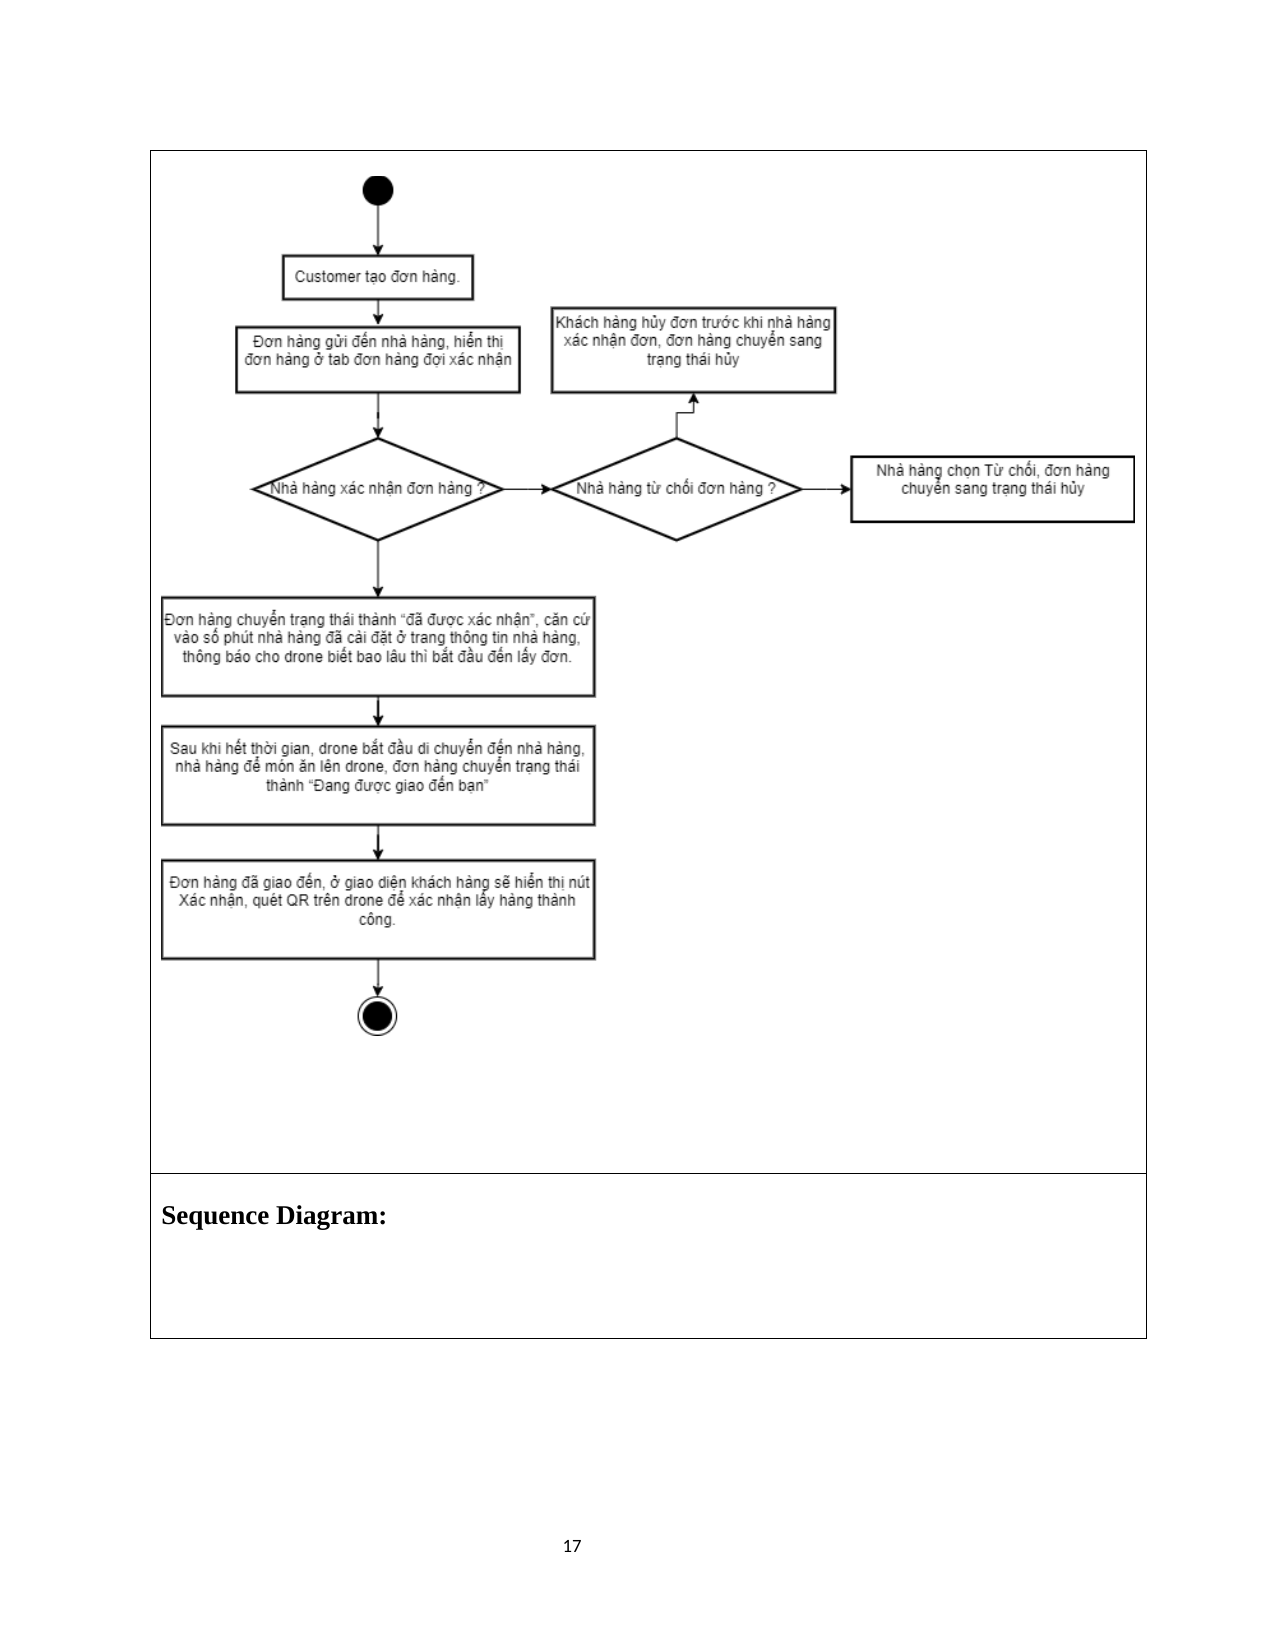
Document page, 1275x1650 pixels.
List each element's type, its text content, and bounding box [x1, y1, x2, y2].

picture [161, 176, 1135, 1036]
table_cell Sequence Diagram: [151, 1174, 1146, 1337]
table_cell Activity Diagram: [151, 151, 1146, 1173]
